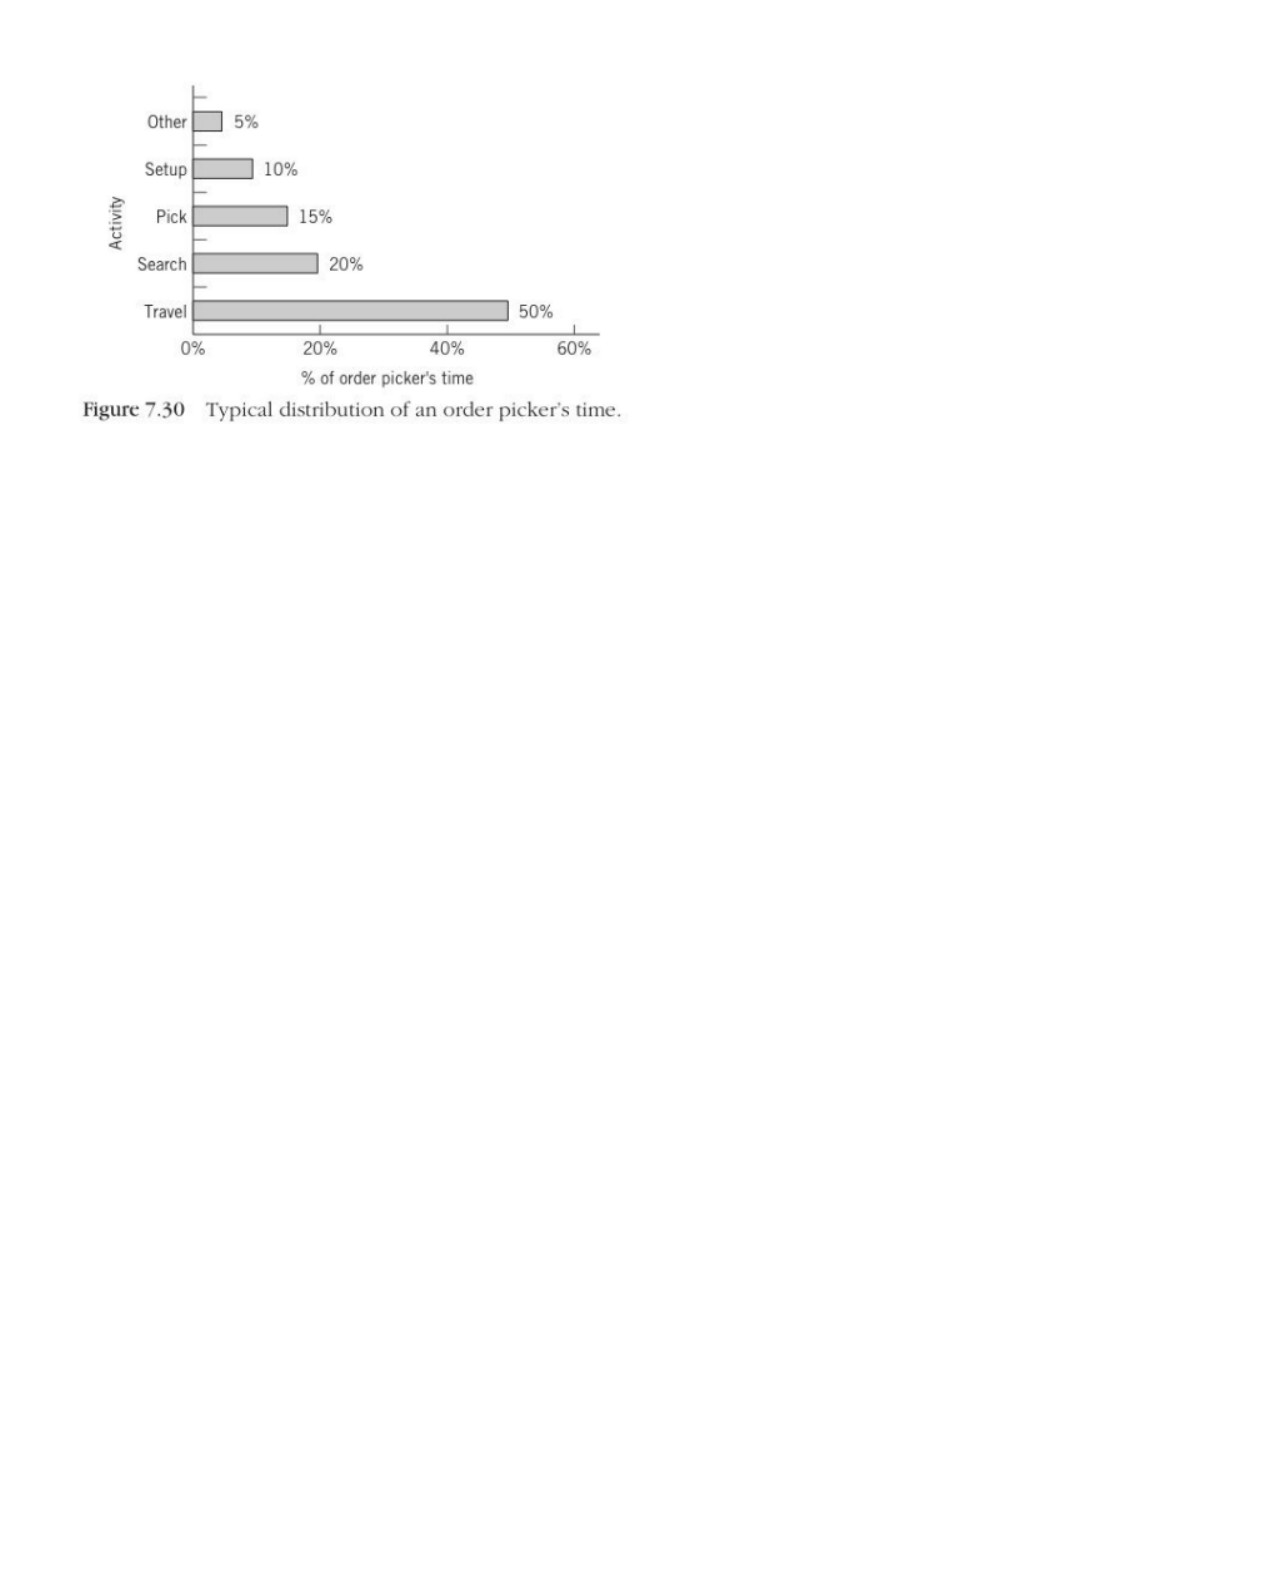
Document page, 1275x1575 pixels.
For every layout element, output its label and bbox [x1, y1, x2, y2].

picture [75, 75, 659, 434]
